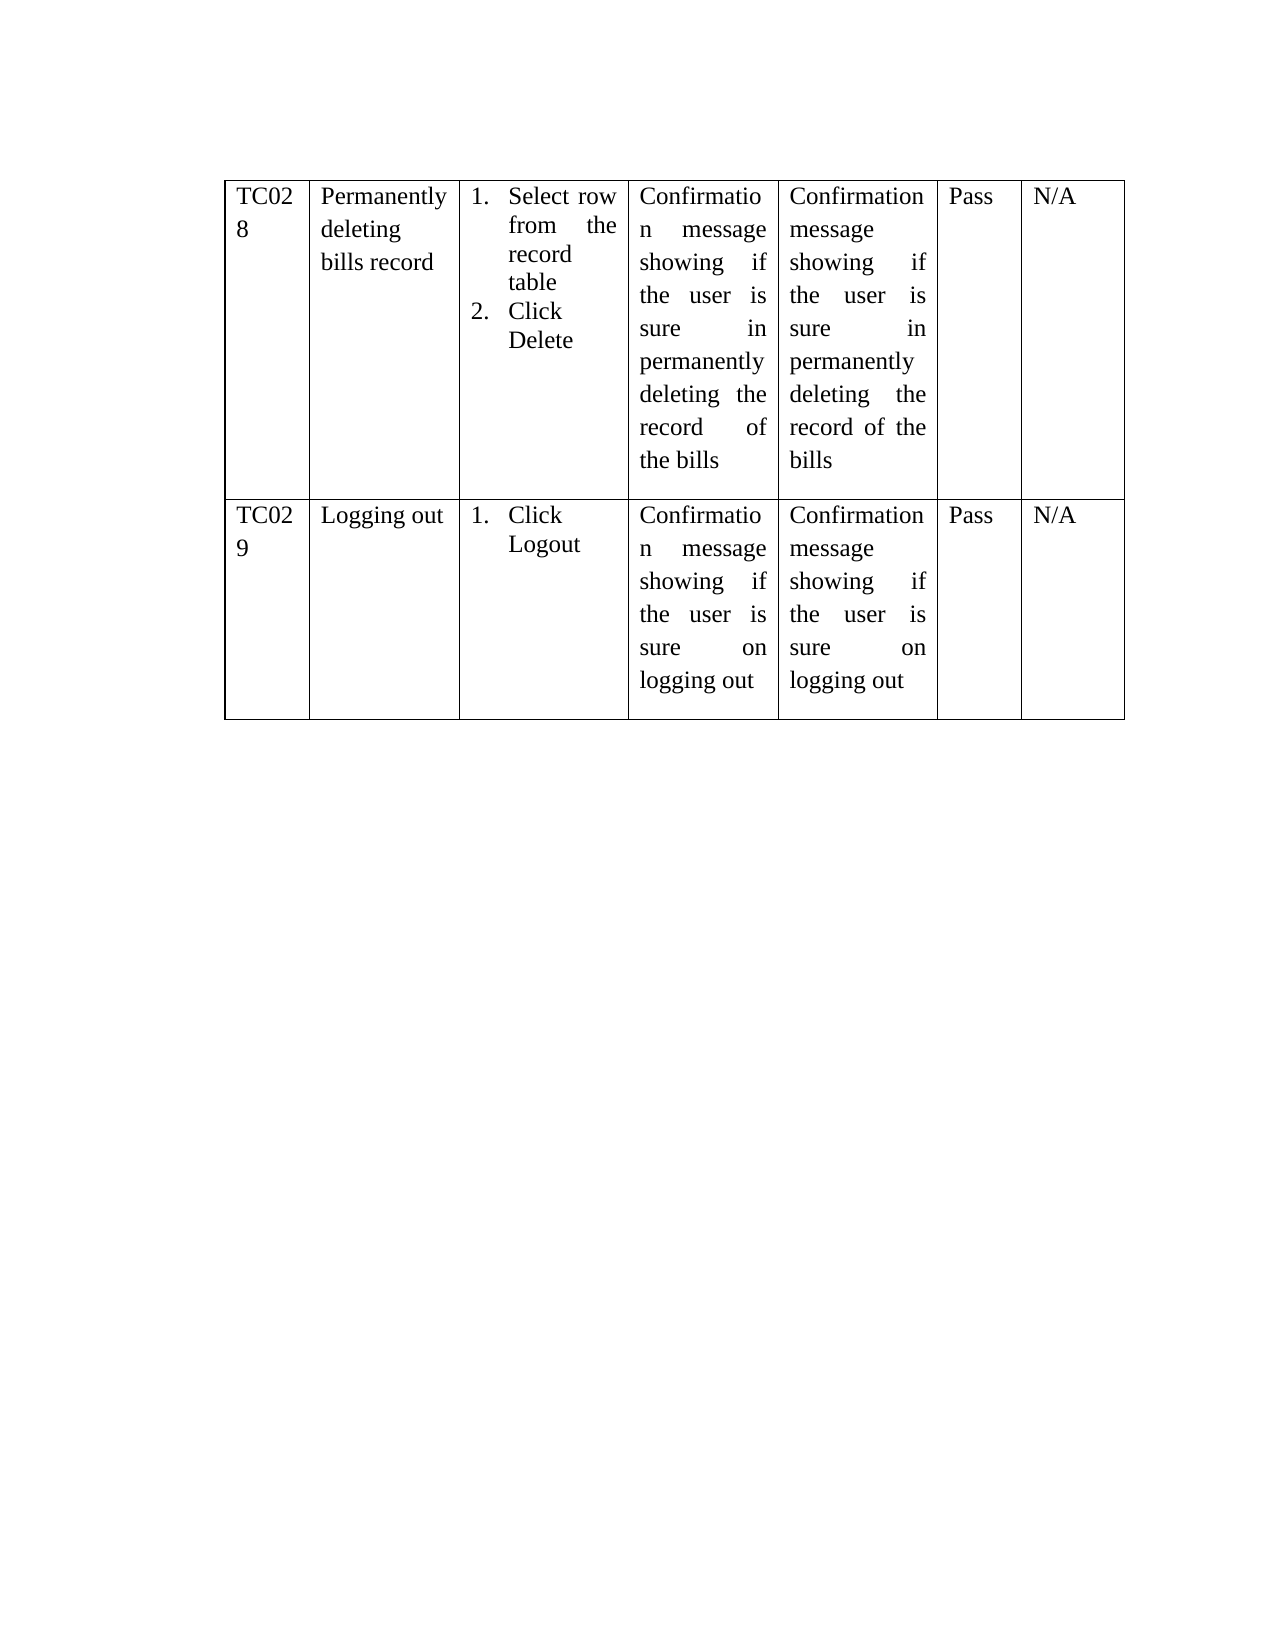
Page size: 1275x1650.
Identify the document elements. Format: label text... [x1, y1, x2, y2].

table_cell Pass [938, 500, 1021, 718]
table_cell TC029 [226, 500, 309, 718]
table_header Select row from the record table Click Delete [460, 181, 628, 499]
table_header N/A [1022, 181, 1124, 499]
table_cell N/A [1022, 500, 1124, 718]
table_header Confirmation message showing if the user is sure in permanently deleting the record of the bills [629, 181, 778, 499]
table_cell Confirmation message showing if the user is sure on logging out [779, 500, 937, 718]
table_cell Click Logout [460, 500, 628, 718]
table_cell Logging out [310, 500, 459, 718]
table_header Pass [938, 181, 1021, 499]
table_header Permanently deleting bills record [310, 181, 459, 499]
table_header TC028 [226, 181, 309, 499]
table_header Confirmation message showing if the user is sure in permanently deleting the record of the bills [779, 181, 937, 499]
table_cell Confirmation message showing if the user is sure on logging out [629, 500, 778, 718]
